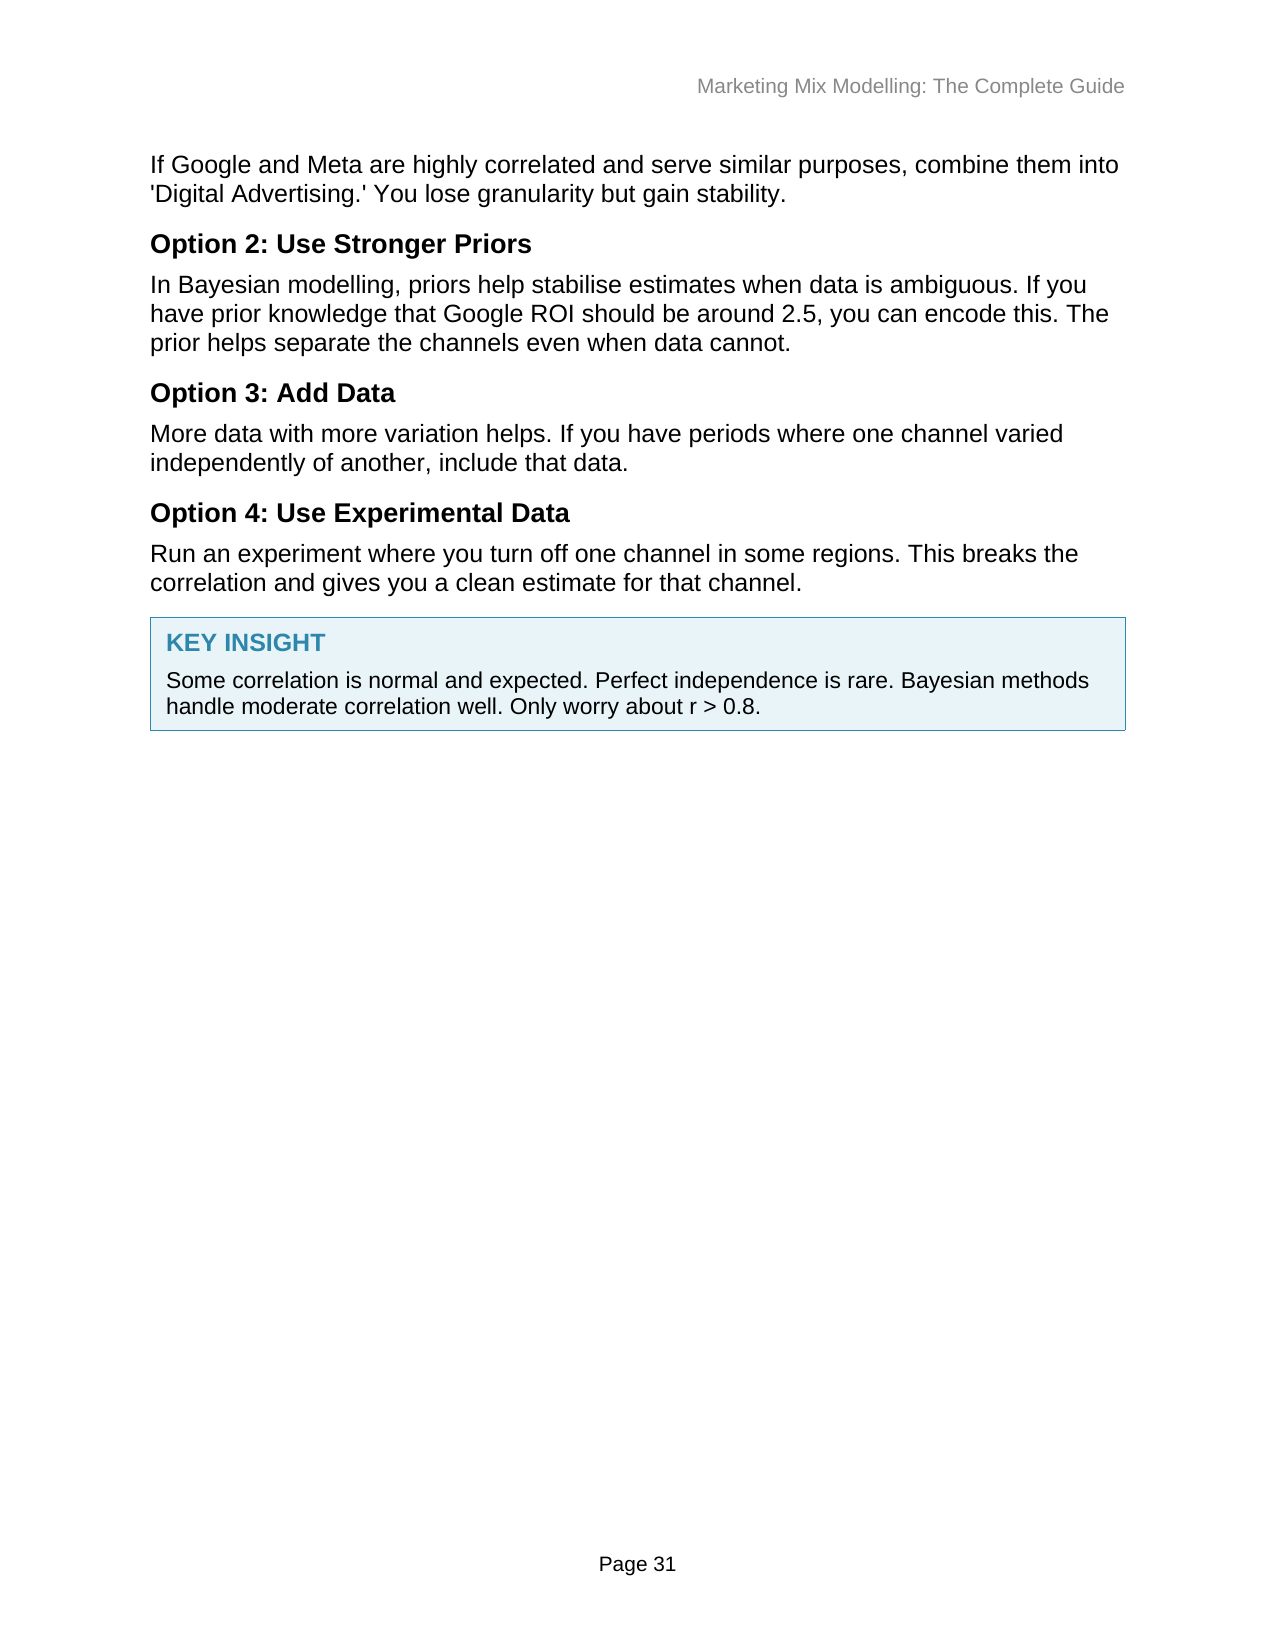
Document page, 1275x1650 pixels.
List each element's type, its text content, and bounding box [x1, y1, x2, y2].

subtitle Option 3: Add Data [150, 377, 1125, 408]
text If Google and Meta are highly correlated and serve similar purposes, combine them into 'Digital Advertising.' You lose granularity but gain stability. [150, 150, 1125, 207]
subtitle Option 4: Use Experimental Data [150, 497, 1125, 528]
subtitle Option 2: Use Stronger Priors [150, 228, 1125, 259]
text Run an experiment where you turn off one channel in some regions. This breaks the correlation and gives you a clean estimate for that channel. [150, 539, 1125, 596]
text More data with more variation helps. If you have periods where one channel varied independently of another, include that data. [150, 419, 1125, 476]
table_header KEY INSIGHT Some correlation is normal and expected. Perfect independence is rare. Bayesian methods handle moderate correlation well. Only worry about r > 0.8. [151, 618, 1125, 730]
text In Bayesian modelling, priors help stabilise estimates when data is ambiguous. If you have prior knowledge that Google ROI should be around 2.5, you can encode this. The prior helps separate the channels even when data cannot. [150, 270, 1125, 356]
